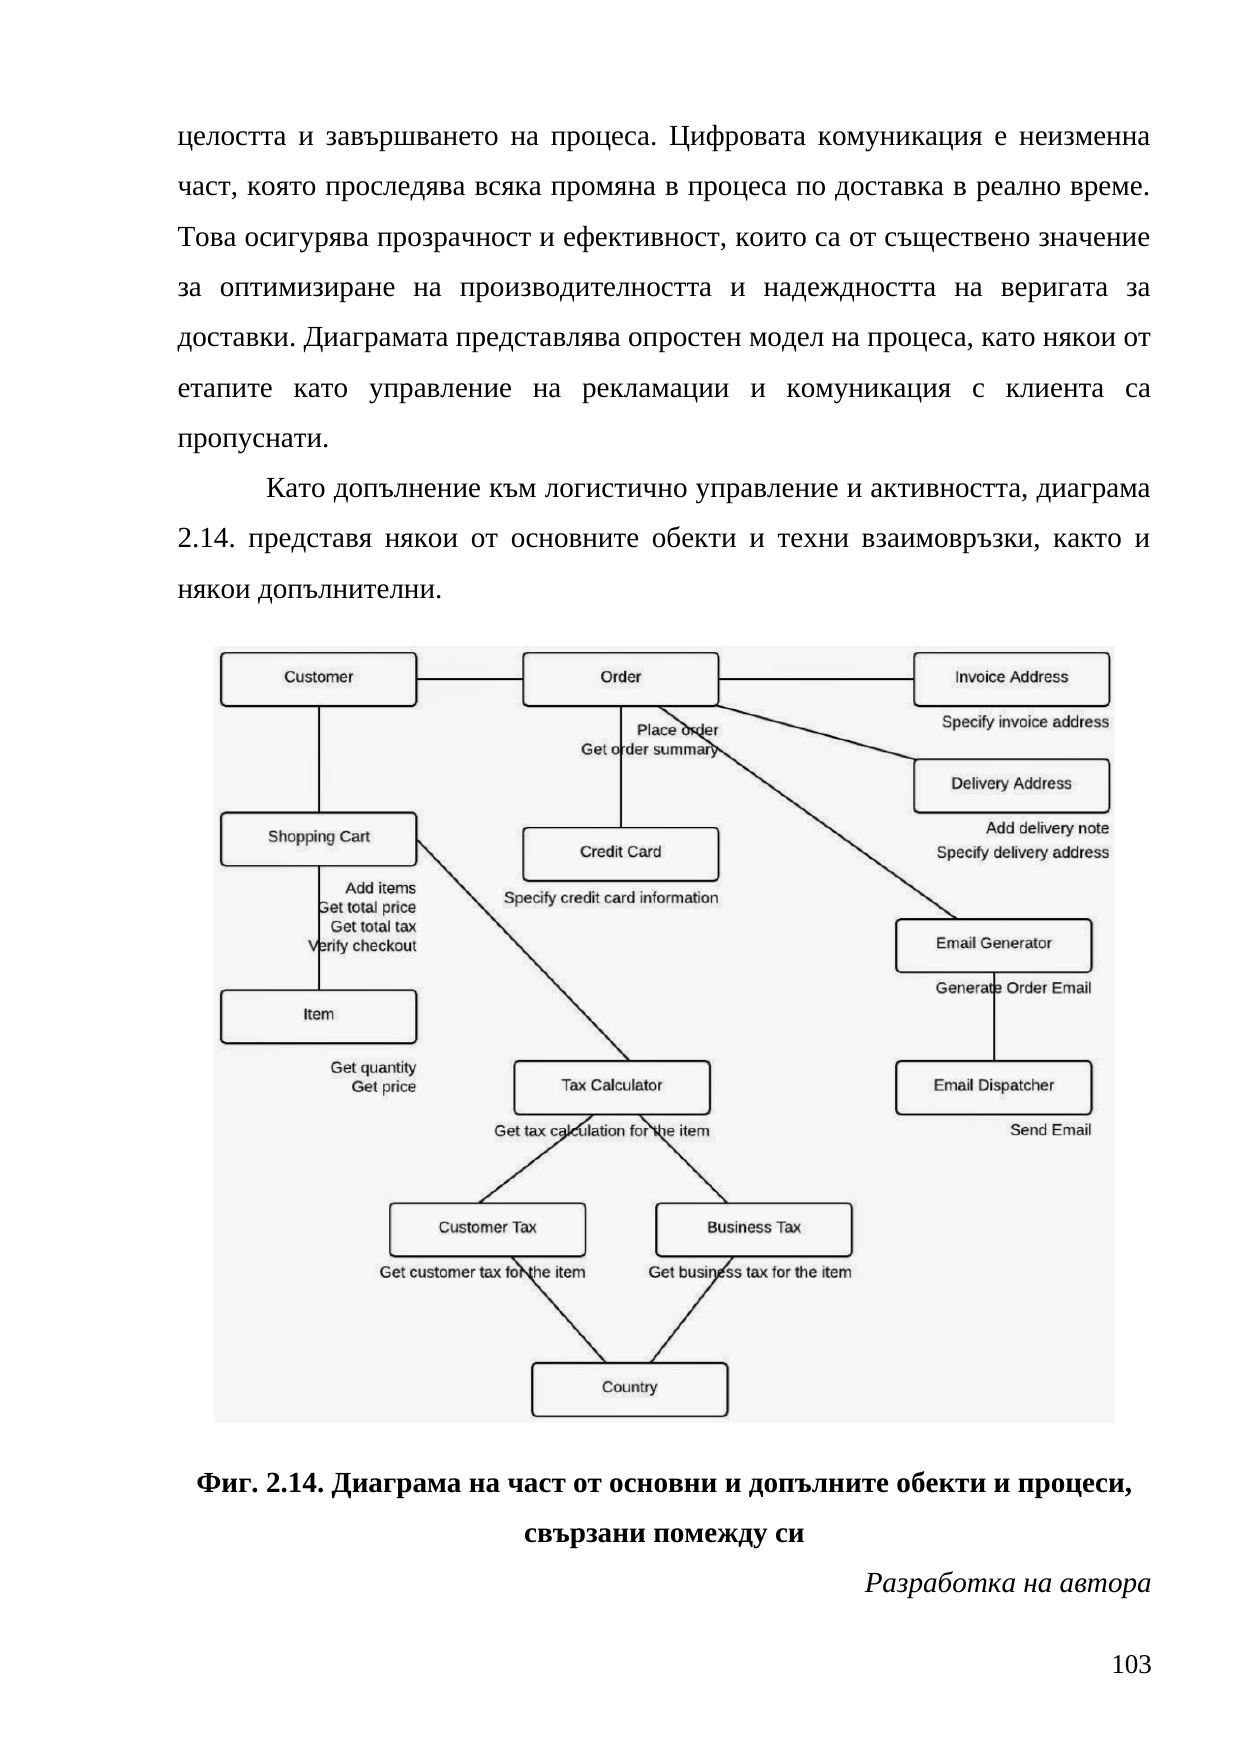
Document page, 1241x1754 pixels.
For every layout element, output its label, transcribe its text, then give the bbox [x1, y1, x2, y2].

picture [213, 646, 1115, 1423]
text Като допълнение към логистично управление и активността, диаграма 2.14. представя някои от основните обекти и техни взаимовръзки, както и някои допълнителни. [177, 470, 1152, 604]
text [177, 118, 1152, 453]
title Разработка на автора [177, 1565, 1152, 1599]
title Фиг. 2.14. Диаграма на част от основни и допълните обекти и процеси, свързани помежду си [177, 1465, 1152, 1548]
